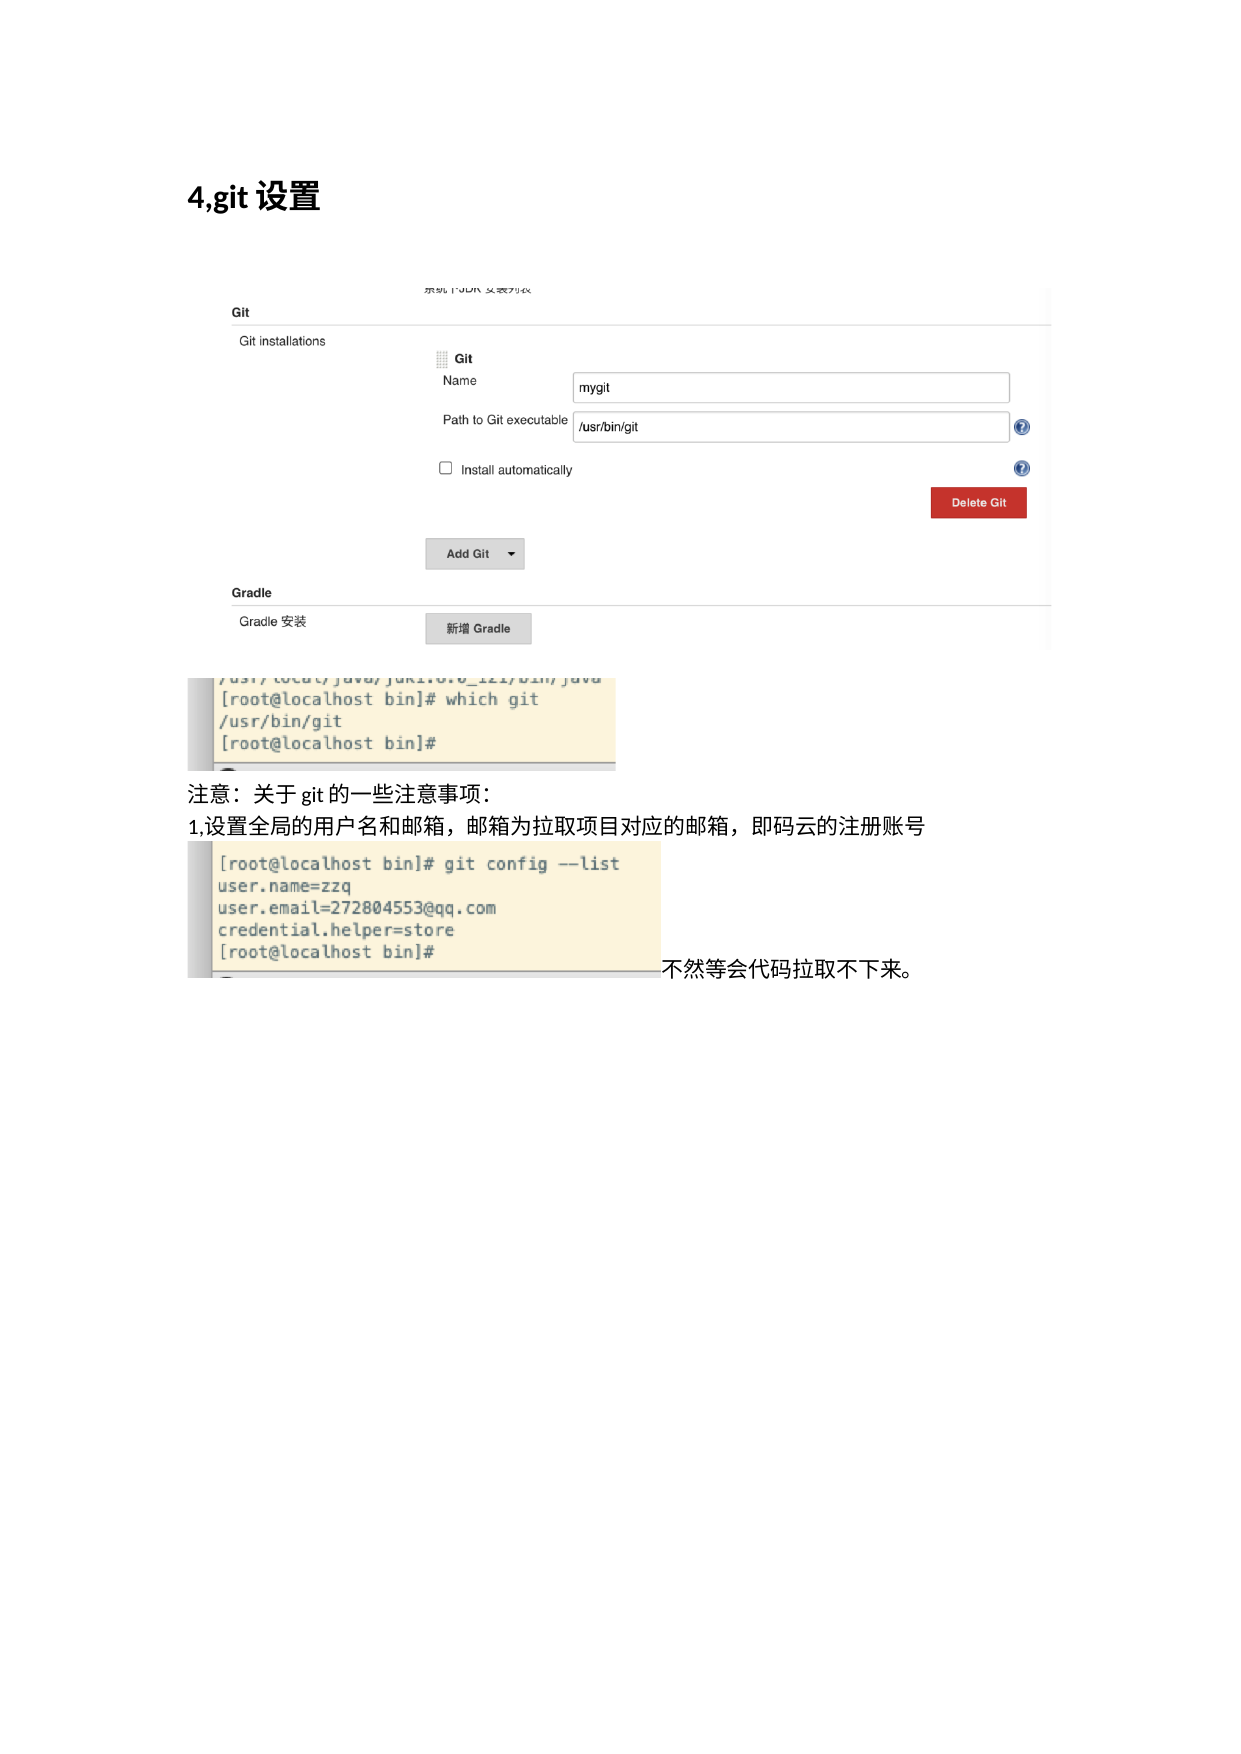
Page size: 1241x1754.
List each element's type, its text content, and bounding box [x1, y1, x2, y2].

picture [187, 288, 1052, 650]
text 注意：关于git的一些注意事项： [187, 776, 1053, 809]
subtitle 4,git设置 [187, 162, 1053, 227]
text 1,设置全局的用户名和邮箱，邮箱为拉取项目对应的邮箱，即码云的注册账号 [187, 809, 1053, 841]
picture [187, 678, 616, 771]
picture [187, 841, 661, 978]
